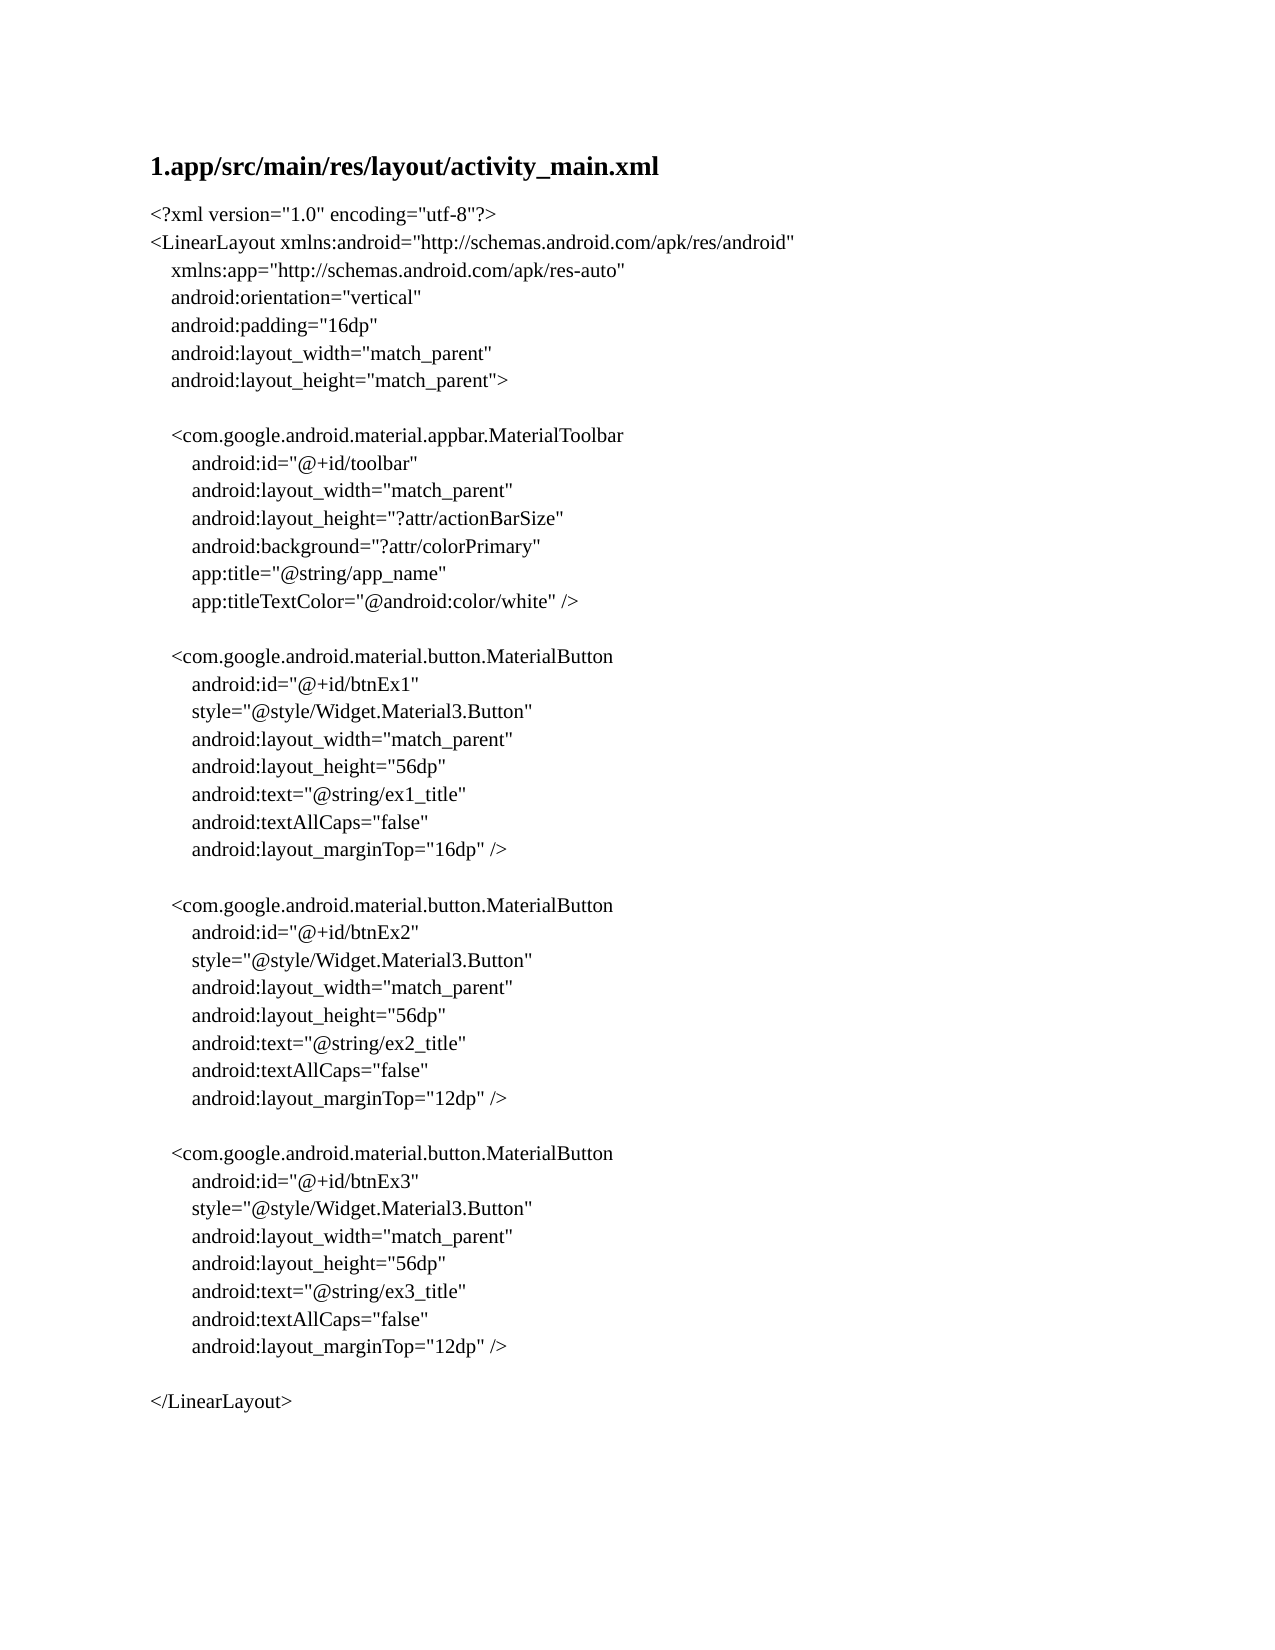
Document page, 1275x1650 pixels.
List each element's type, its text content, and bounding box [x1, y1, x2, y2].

text 1.app/src/main/res/layout/activity_main.xml [150, 150, 1125, 181]
text <?xml version="1.0" encoding="utf-8"?> <LinearLayout xmlns:android="http://schemas.android.com/apk/res/android" xmlns:app="http://schemas.android.com/apk/res-auto" android:orientation="vertical" android:padding="16dp" android:layout_width="match_parent" android:layout_height="match_parent"> <com.google.android.material.appbar.MaterialToolbar android:id="@+id/toolbar" android:layout_width="match_parent" android:layout_height="?attr/actionBarSize" android:background="?attr/colorPrimary" app:title="@string/app_name" app:titleTextColor="@android:color/white" /> <com.google.android.material.button.MaterialButton android:id="@+id/btnEx1" style="@style/Widget.Material3.Button" android:layout_width="match_parent" android:layout_height="56dp" android:text="@string/ex1_title" android:textAllCaps="false" android:layout_marginTop="16dp" /> <com.google.android.material.button.MaterialButton android:id="@+id/btnEx2" style="@style/Widget.Material3.Button" android:layout_width="match_parent" android:layout_height="56dp" android:text="@string/ex2_title" android:textAllCaps="false" android:layout_marginTop="12dp" /> <com.google.android.material.button.MaterialButton android:id="@+id/btnEx3" style="@style/Widget.Material3.Button" android:layout_width="match_parent" android:layout_height="56dp" android:text="@string/ex3_title" android:textAllCaps="false" android:layout_marginTop="12dp" /> </LinearLayout> [150, 202, 1125, 1413]
